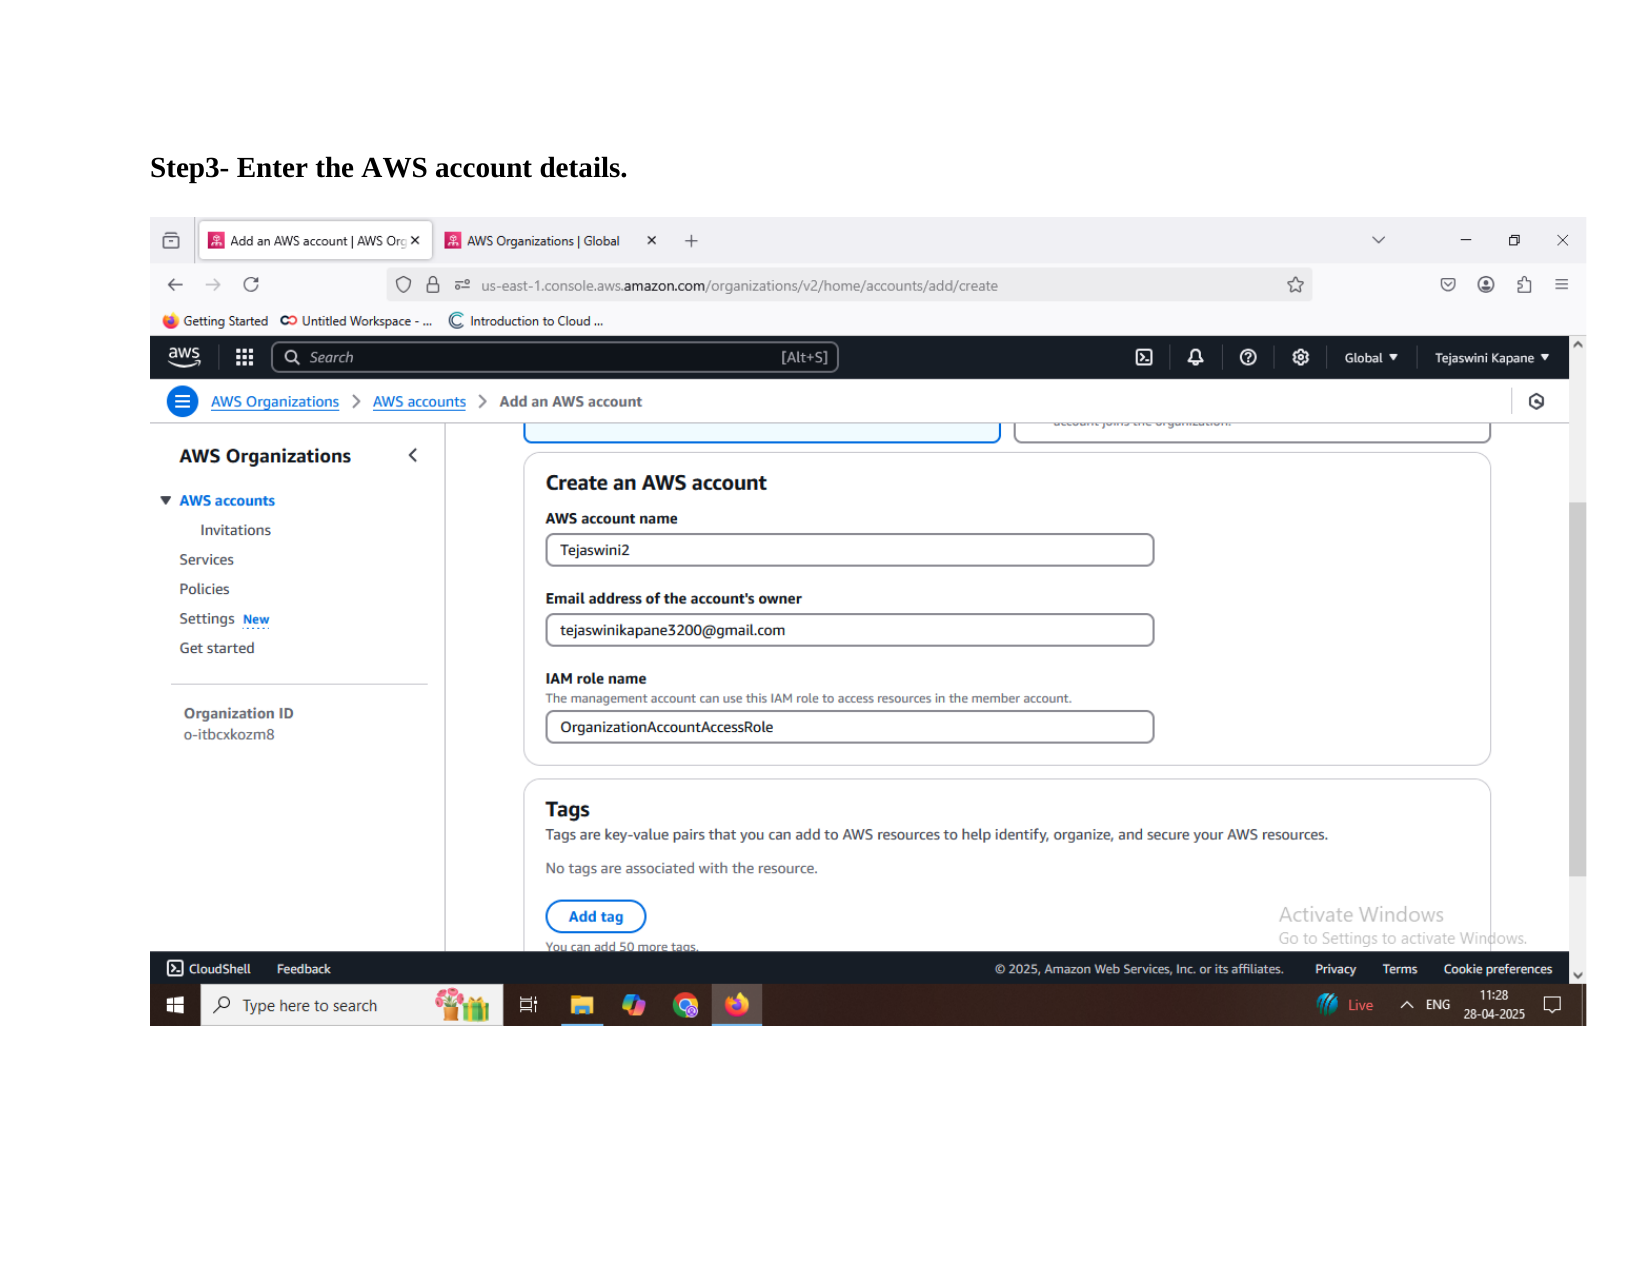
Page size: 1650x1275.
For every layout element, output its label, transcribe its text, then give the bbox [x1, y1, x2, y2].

picture [150, 217, 1587, 1026]
text Step3- Enter the AWS account details. [150, 150, 1500, 183]
